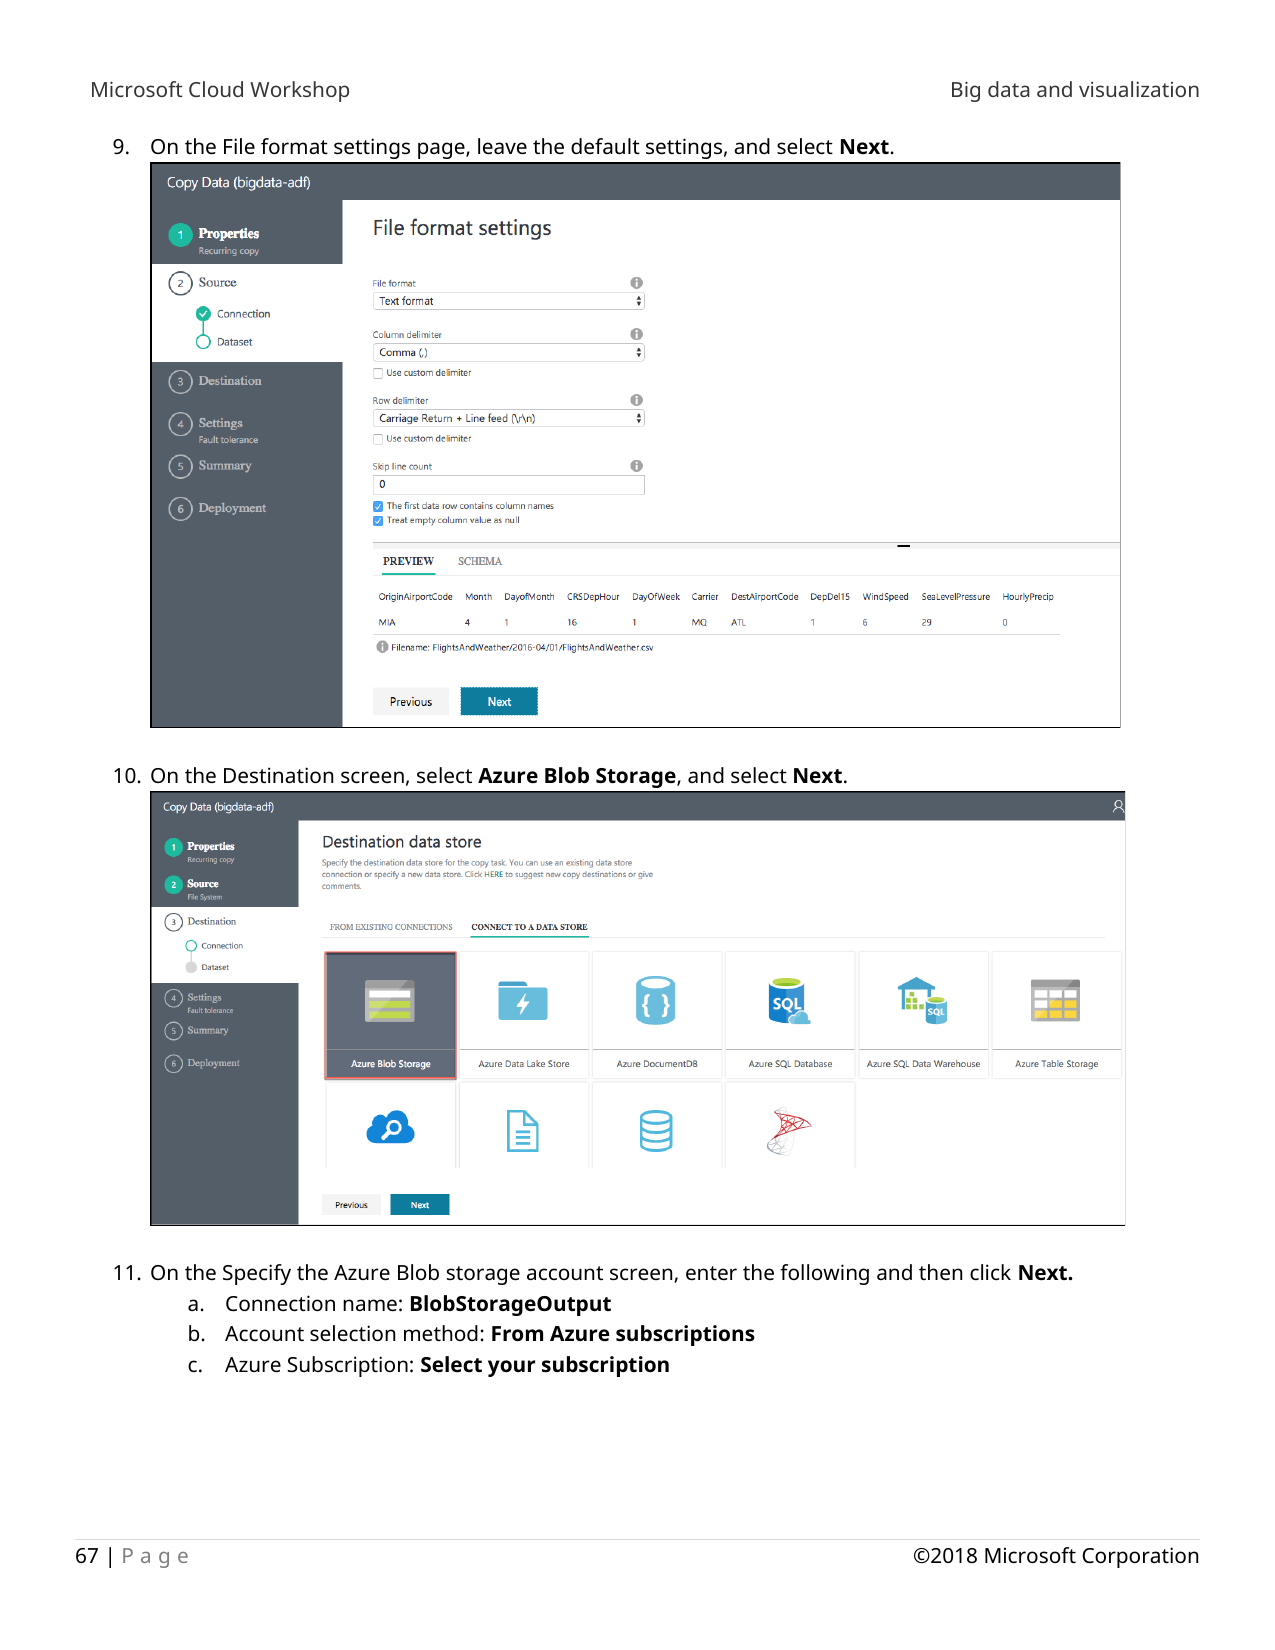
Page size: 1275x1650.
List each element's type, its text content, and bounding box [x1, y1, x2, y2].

picture [150, 791, 1125, 1226]
picture [150, 162, 1121, 728]
list Connection name: BlobStorageOutput [187, 1289, 1200, 1317]
list On the Specify the Azure Blob storage account screen, enter the following and then click Next. [112, 1258, 1200, 1287]
list Azure Subscription: Select your subscription [187, 1350, 1200, 1379]
list Account selection method: From Azure subscriptions [187, 1319, 1200, 1348]
